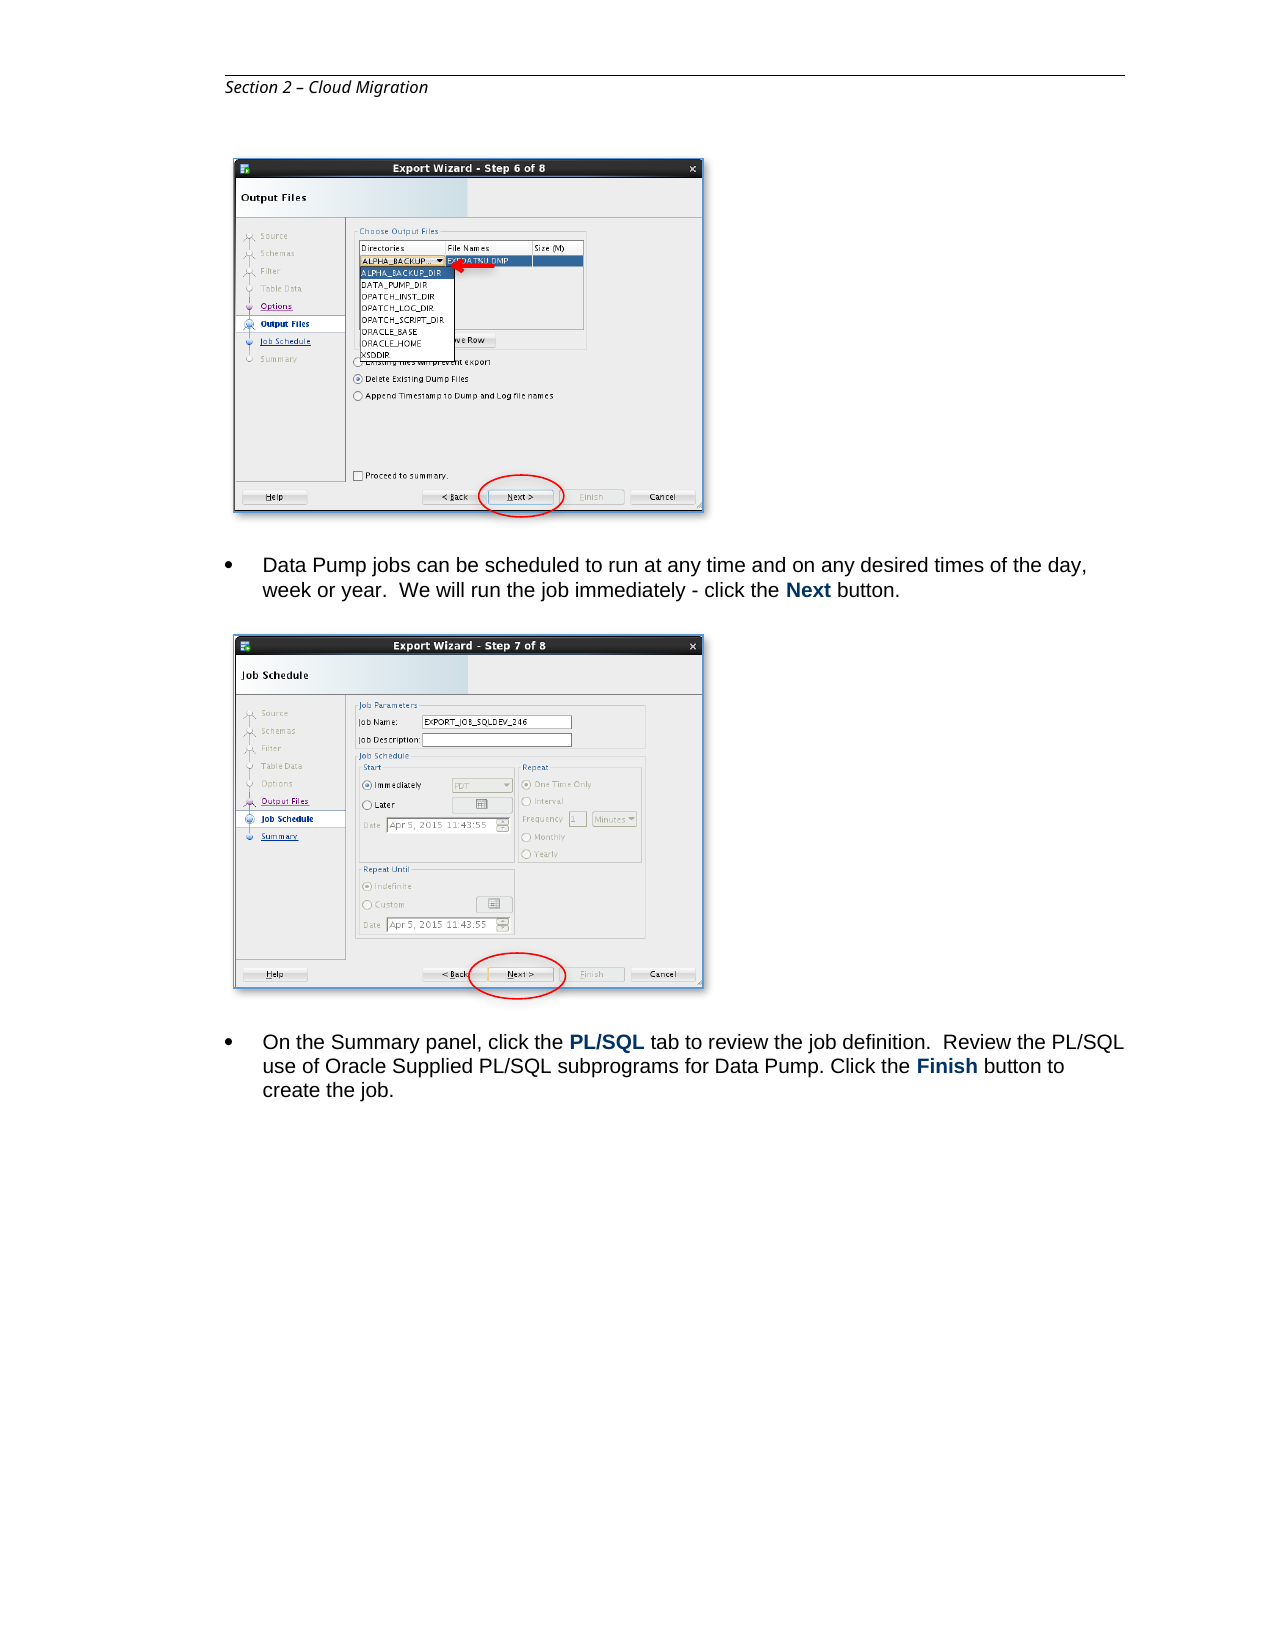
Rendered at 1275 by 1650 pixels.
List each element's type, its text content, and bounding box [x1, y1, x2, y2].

picture [480, 476, 562, 511]
picture [470, 954, 564, 987]
list Data Pump jobs can be scheduled to run at any time and on any desired times of the day, week or year. We will run the job immediately - click the Next button. [225, 553, 1125, 601]
list On the Summary panel, click the PL/SQL tab to review the job definition. Review the PL/SQL use of Oracle Supplied PL/SQL subprograms for Data Pump. Click the Finish button to create the job. [225, 1030, 1125, 1102]
picture [234, 636, 702, 987]
picture [234, 159, 702, 511]
